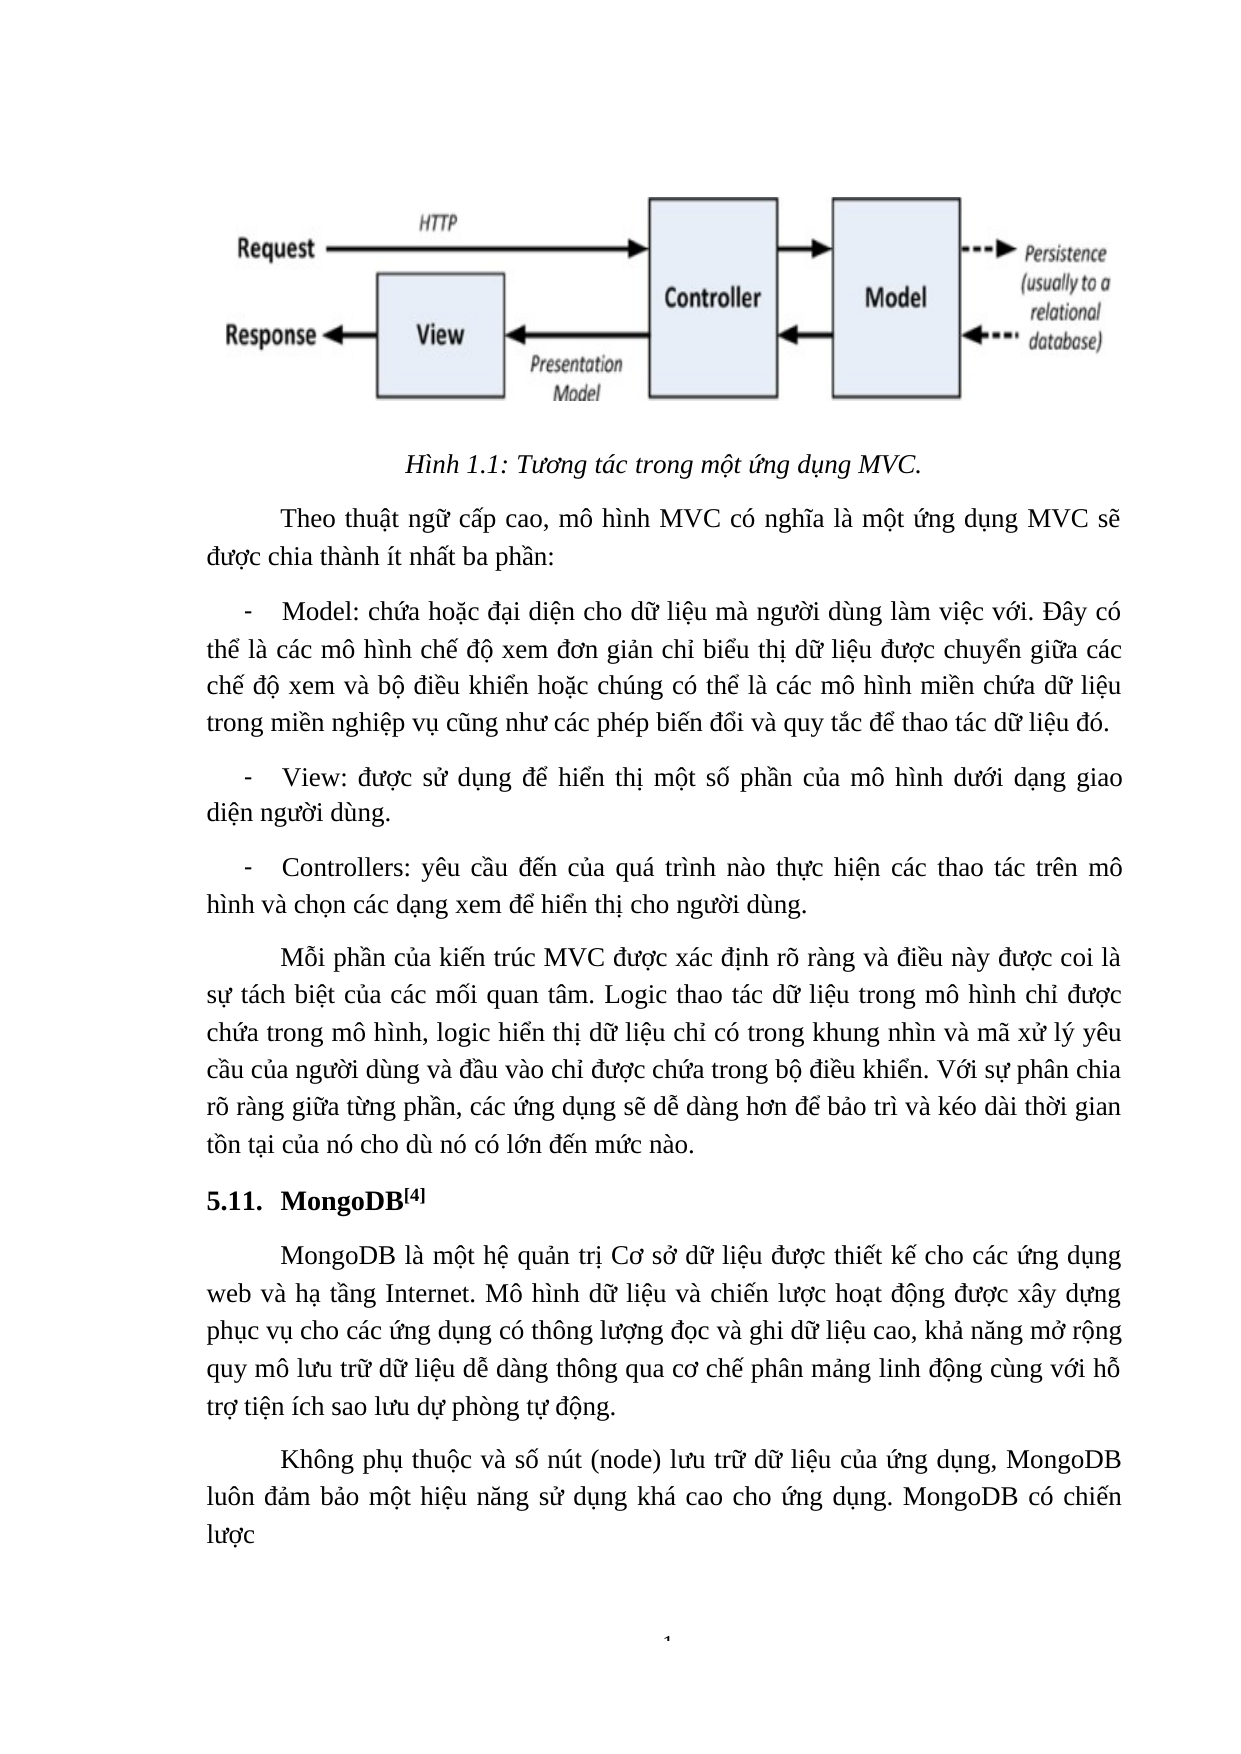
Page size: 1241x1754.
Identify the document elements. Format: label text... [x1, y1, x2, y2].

list Controllers: yêu cầu đến của quá trình nào thực hiện các thao tác trên mô hình và chọn các dạng xem để hiển thị cho người dùng. [206, 850, 1122, 919]
text Theo thuật ngữ cấp cao, mô hình MVC có nghĩa là một ứng dụng MVC sẽ được chia thành ít nhất ba phần: [206, 502, 1123, 571]
text MongoDB là một hệ quản trị Cơ sở dữ liệu được thiết kế cho các ứng dụng web và hạ tầng Internet. Mô hình dữ liệu và chiến lược hoạt động được xây dựng phục vụ cho các ứng dụng có thông lượng đọc và ghi dữ liệu cao, khả năng mở rộng quy mô lưu trữ dữ liệu dễ dàng thông qua cơ chế phân mảng linh động cùng với hỗ trợ tiện ích sao lưu dự phòng tự động. [206, 1239, 1123, 1421]
list MongoDB[4] [206, 1184, 1136, 1217]
list Model: chứa hoặc đại diện cho dữ liệu mà người dùng làm việc với. Đây có thể là các mô hình chế độ xem đơn giản chỉ biểu thị dữ liệu được chuyển giữa các chế độ xem và bộ điều khiển hoặc chúng có thể là các mô hình miền chứa dữ liệu trong miền nghiệp vụ cũng như các phép biến đổi và quy tắc để thao tác dữ liệu đó. [206, 594, 1123, 737]
text Không phụ thuộc và số nút (node) lưu trữ dữ liệu của ứng dụng, MongoDB luôn đảm bảo một hiệu năng sử dụng khá cao cho ứng dụng. MongoDB có chiến lược [206, 1443, 1123, 1549]
list View: được sử dụng để hiển thị một số phần của mô hình dưới dạng giao diện người dùng. [206, 760, 1123, 827]
picture [225, 197, 1112, 401]
text Hình 1.1: Tương tác trong một ứng dụng MVC. [253, 448, 1074, 479]
text Mỗi phần của kiến trúc MVC được xác định rõ ràng và điều này được coi là sự tách biệt của các mối quan tâm. Logic thao tác dữ liệu trong mô hình chỉ được chứa trong mô hình, logic hiển thị dữ liệu chỉ có trong khung nhìn và mã xử lý yêu cầu của người dùng và đầu vào chỉ được chứa trong bộ điều khiển. Với sự phân chia rõ ràng giữa từng phần, các ứng dụng sẽ dễ dàng hơn để bảo trì và kéo dài thời gian tồn tại của nó cho dù nó có lớn đến mức nào. [206, 941, 1123, 1159]
